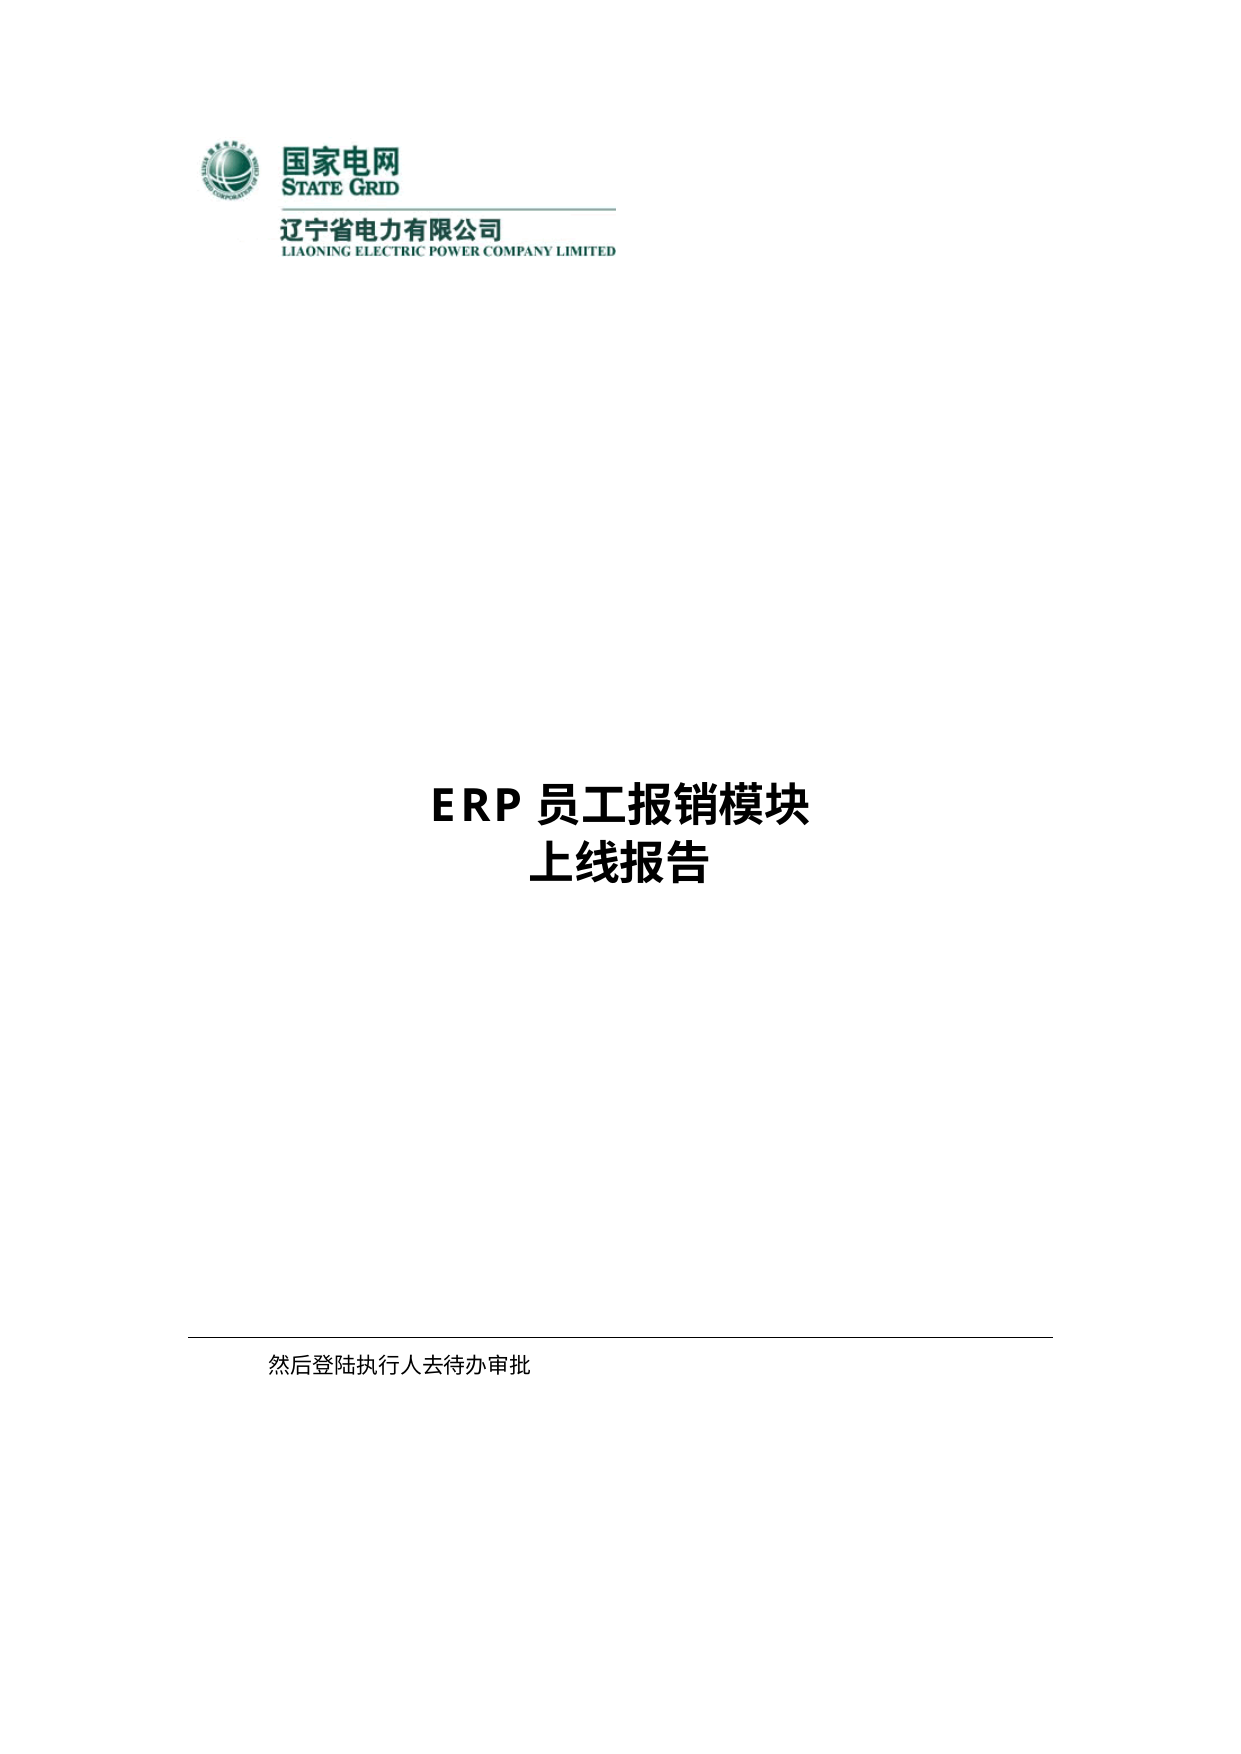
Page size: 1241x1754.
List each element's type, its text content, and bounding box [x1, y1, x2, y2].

list 然后登陆执行人去待办审批 [269, 1348, 1053, 1381]
